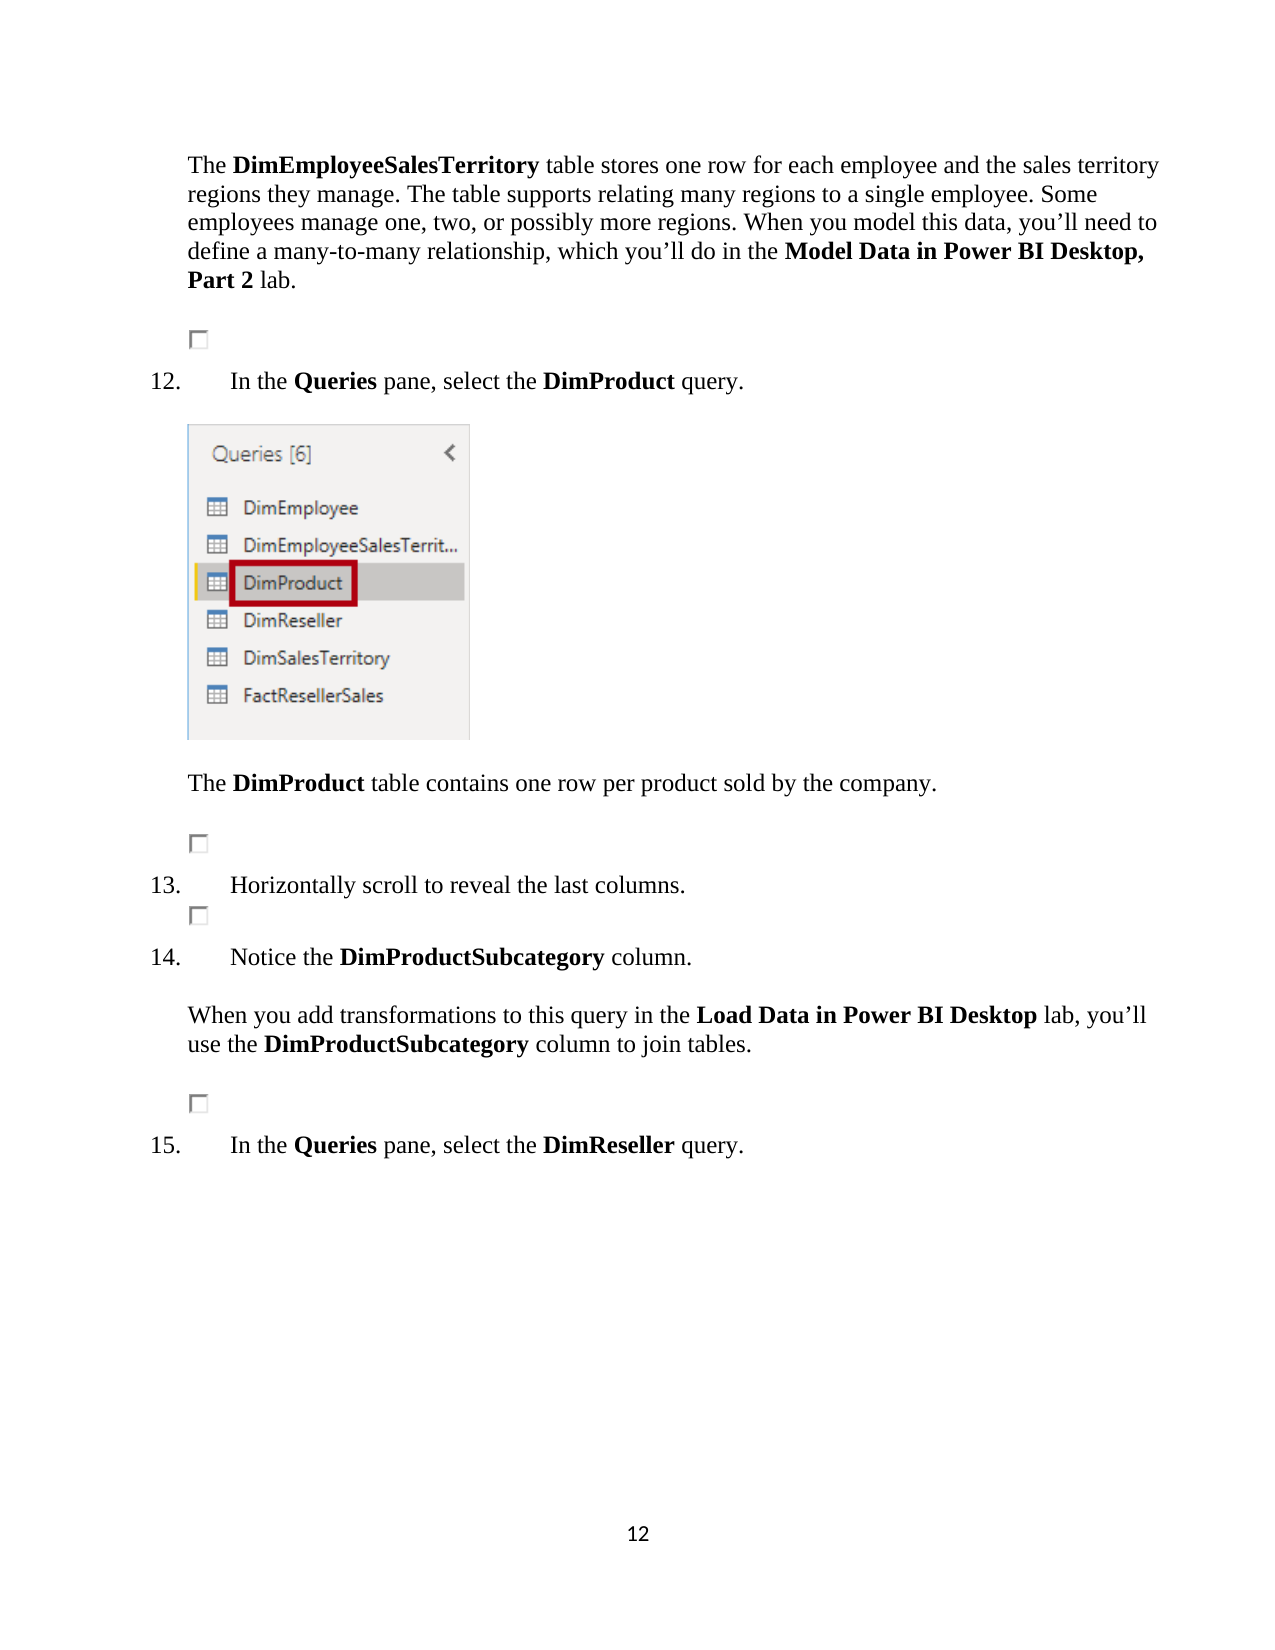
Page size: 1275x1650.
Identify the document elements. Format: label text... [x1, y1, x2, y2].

text The DimProduct table contains one row per product sold by the company. [187, 768, 1162, 797]
list In the Queries pane, select the DimProduct query. [150, 323, 1162, 395]
text The DimEmployeeSalesTerritory table stores one row for each employee and the sales territory regions they manage. The table supports relating many regions to a single employee. Some employees manage one, two, or possibly more regions. When you model this data, you’ll need to define a many-to-many relationship, which you’ll do in the Model Data in Power BI Desktop, Part 2 lab. [187, 150, 1162, 294]
list Notice the DimProductSubcategory column. [150, 898, 1162, 971]
list Horizontally scroll to reveal the last columns. [150, 826, 1162, 898]
picture [187, 424, 470, 740]
list In the Queries pane, select the DimReseller query. [150, 1087, 1162, 1159]
text When you add transformations to this query in the Load Data in Power BI Desktop lab, you’ll use the DimProductSubcategory column to join tables. [187, 1000, 1162, 1057]
